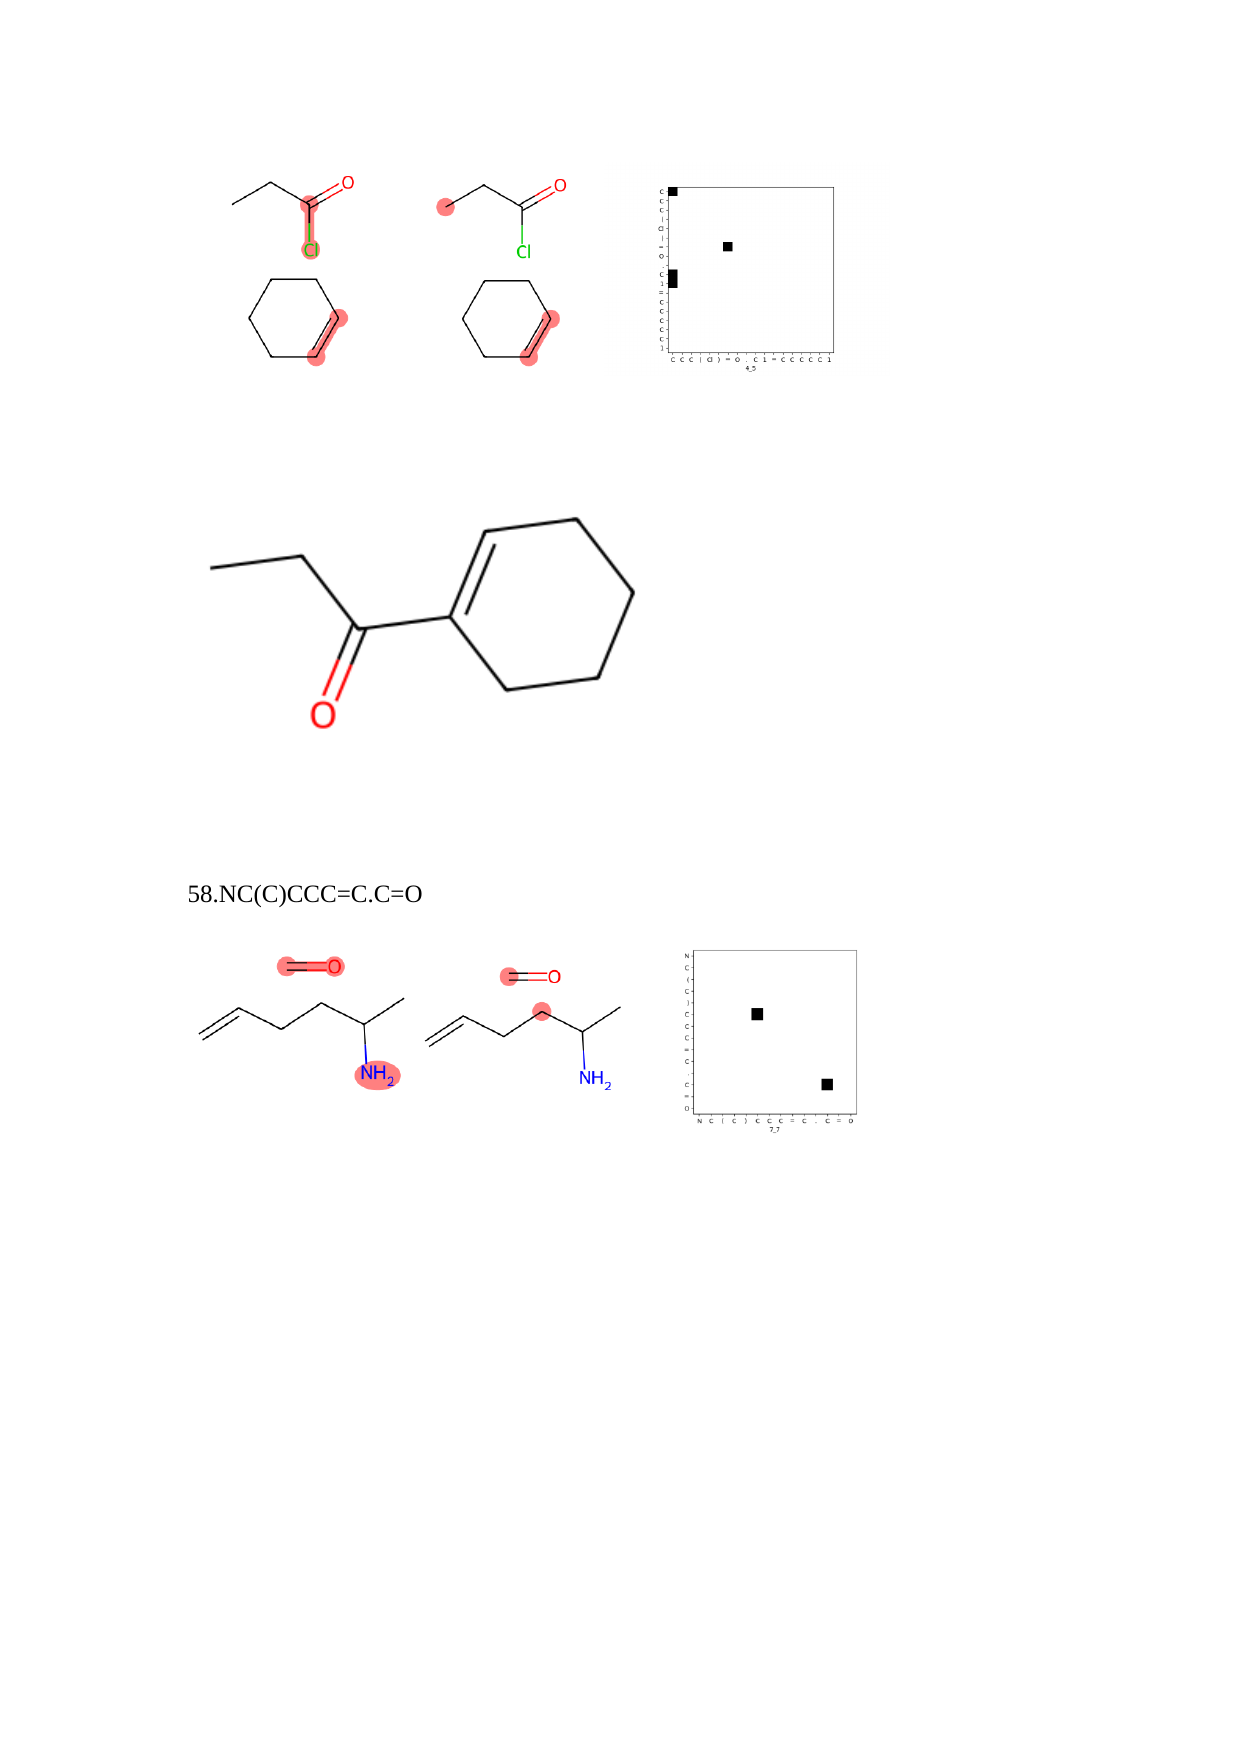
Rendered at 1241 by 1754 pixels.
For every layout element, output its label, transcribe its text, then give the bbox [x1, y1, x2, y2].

text 58.NC(C)CCC=C.C=O [187, 877, 1053, 909]
picture [187, 162, 890, 376]
picture [187, 389, 657, 859]
picture [187, 909, 912, 1137]
